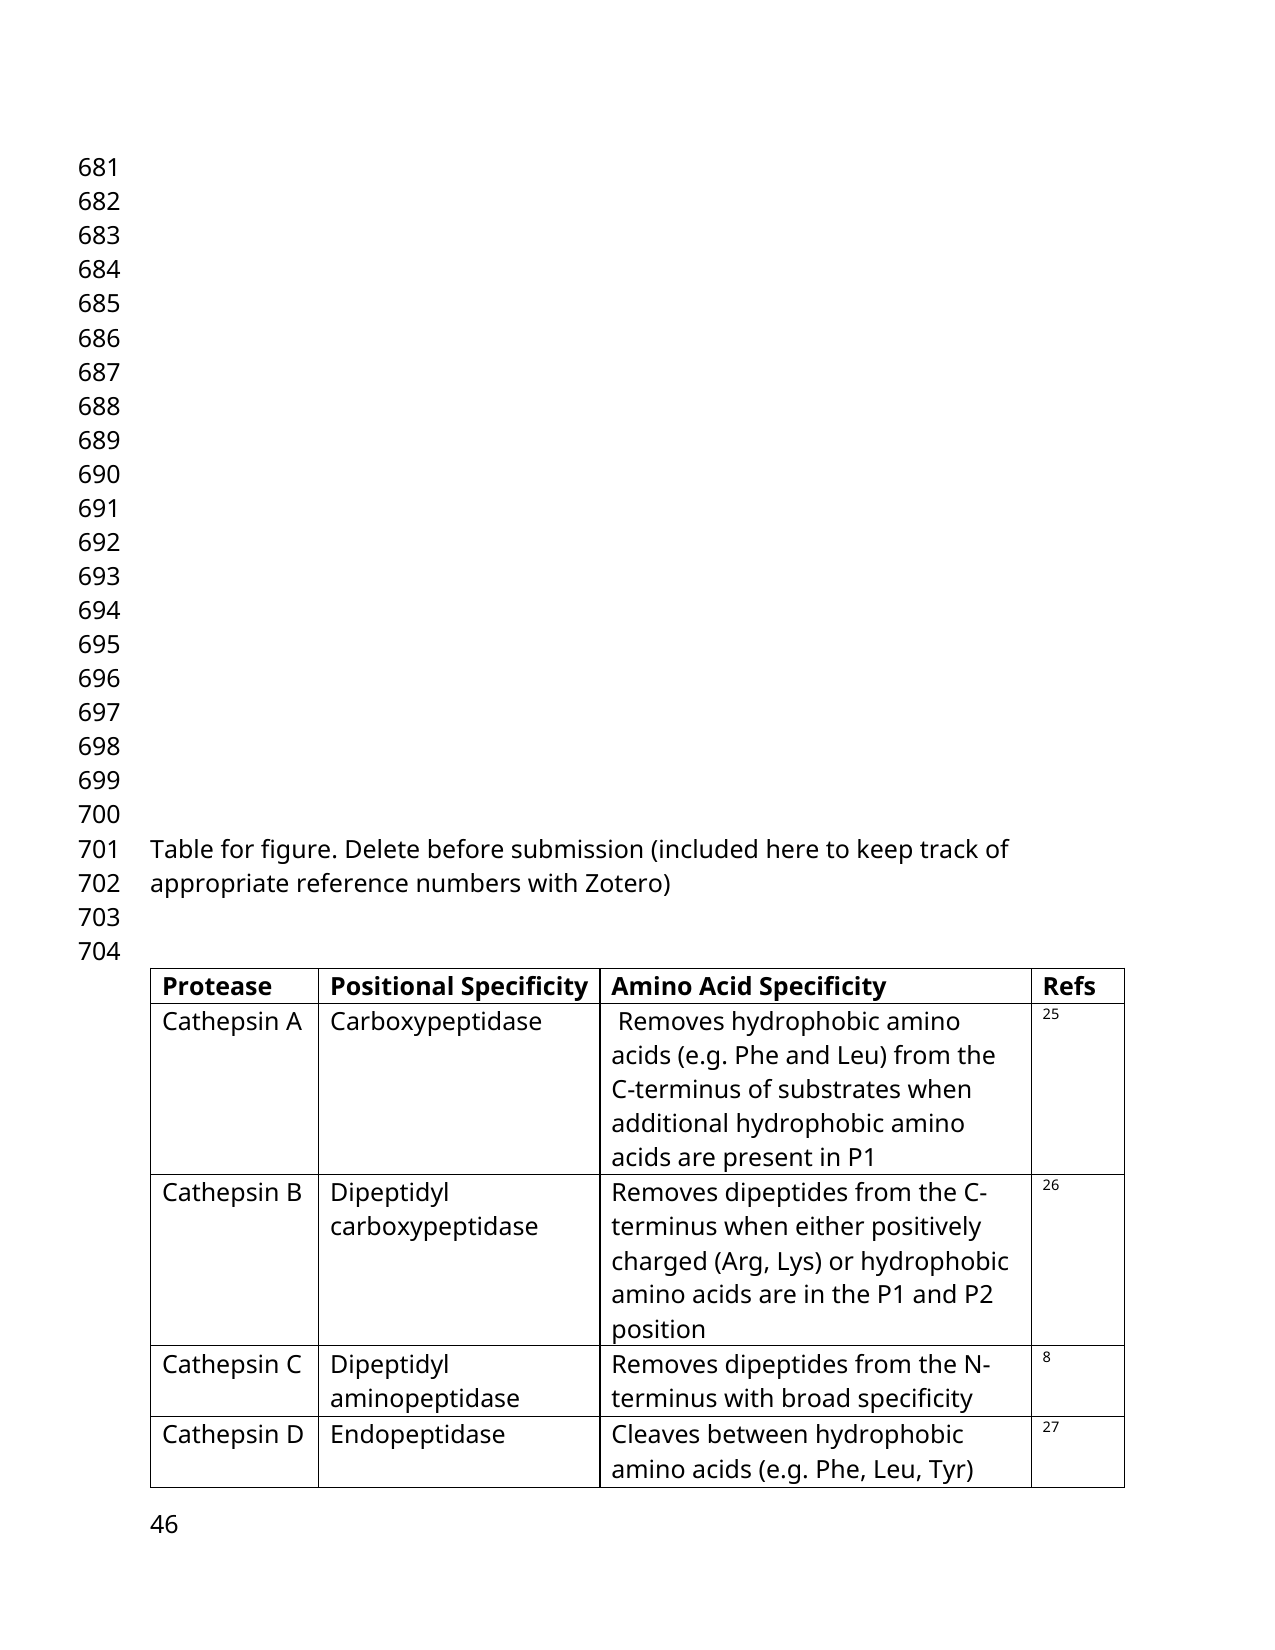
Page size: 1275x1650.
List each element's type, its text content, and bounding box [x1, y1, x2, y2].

table_cell Cathepsin C [151, 1346, 318, 1416]
table_header Refs [1032, 969, 1124, 1003]
table_cell Cleaves between hydrophobic amino acids (e.g. Phe, Leu, Tyr) [601, 1417, 1031, 1487]
table_cell Carboxypeptidase [319, 1004, 599, 1174]
table_cell Cathepsin A [151, 1004, 318, 1174]
table_cell Endopeptidase [319, 1417, 599, 1487]
table_cell 27 [1032, 1417, 1124, 1487]
table_cell Removes dipeptides from the C-terminus when either positively charged (Arg, Lys) or hydrophobic amino acids are in the P1 and P2 position [601, 1175, 1031, 1345]
table_cell Cathepsin D [151, 1417, 318, 1487]
table_header Protease [151, 969, 318, 1003]
table_cell Dipeptidyl carboxypeptidase [319, 1175, 599, 1345]
table_cell Dipeptidyl aminopeptidase [319, 1346, 599, 1416]
table_header Positional Specificity [319, 969, 599, 1003]
table_cell 26 [1032, 1175, 1124, 1345]
table_cell 8 [1032, 1346, 1124, 1416]
table_cell Cathepsin B [151, 1175, 318, 1345]
table_header Amino Acid Specificity [601, 969, 1031, 1003]
table_cell Removes dipeptides from the N-terminus with broad specificity [601, 1346, 1031, 1416]
text Table for figure. Delete before submission (included here to keep track of appropriate reference numbers with Zotero) [150, 831, 1125, 899]
table_cell 25 [1032, 1004, 1124, 1174]
table_cell Removes hydrophobic amino acids (e.g. Phe and Leu) from the C-terminus of substrates when additional hydrophobic amino acids are present in P1 [601, 1004, 1031, 1174]
